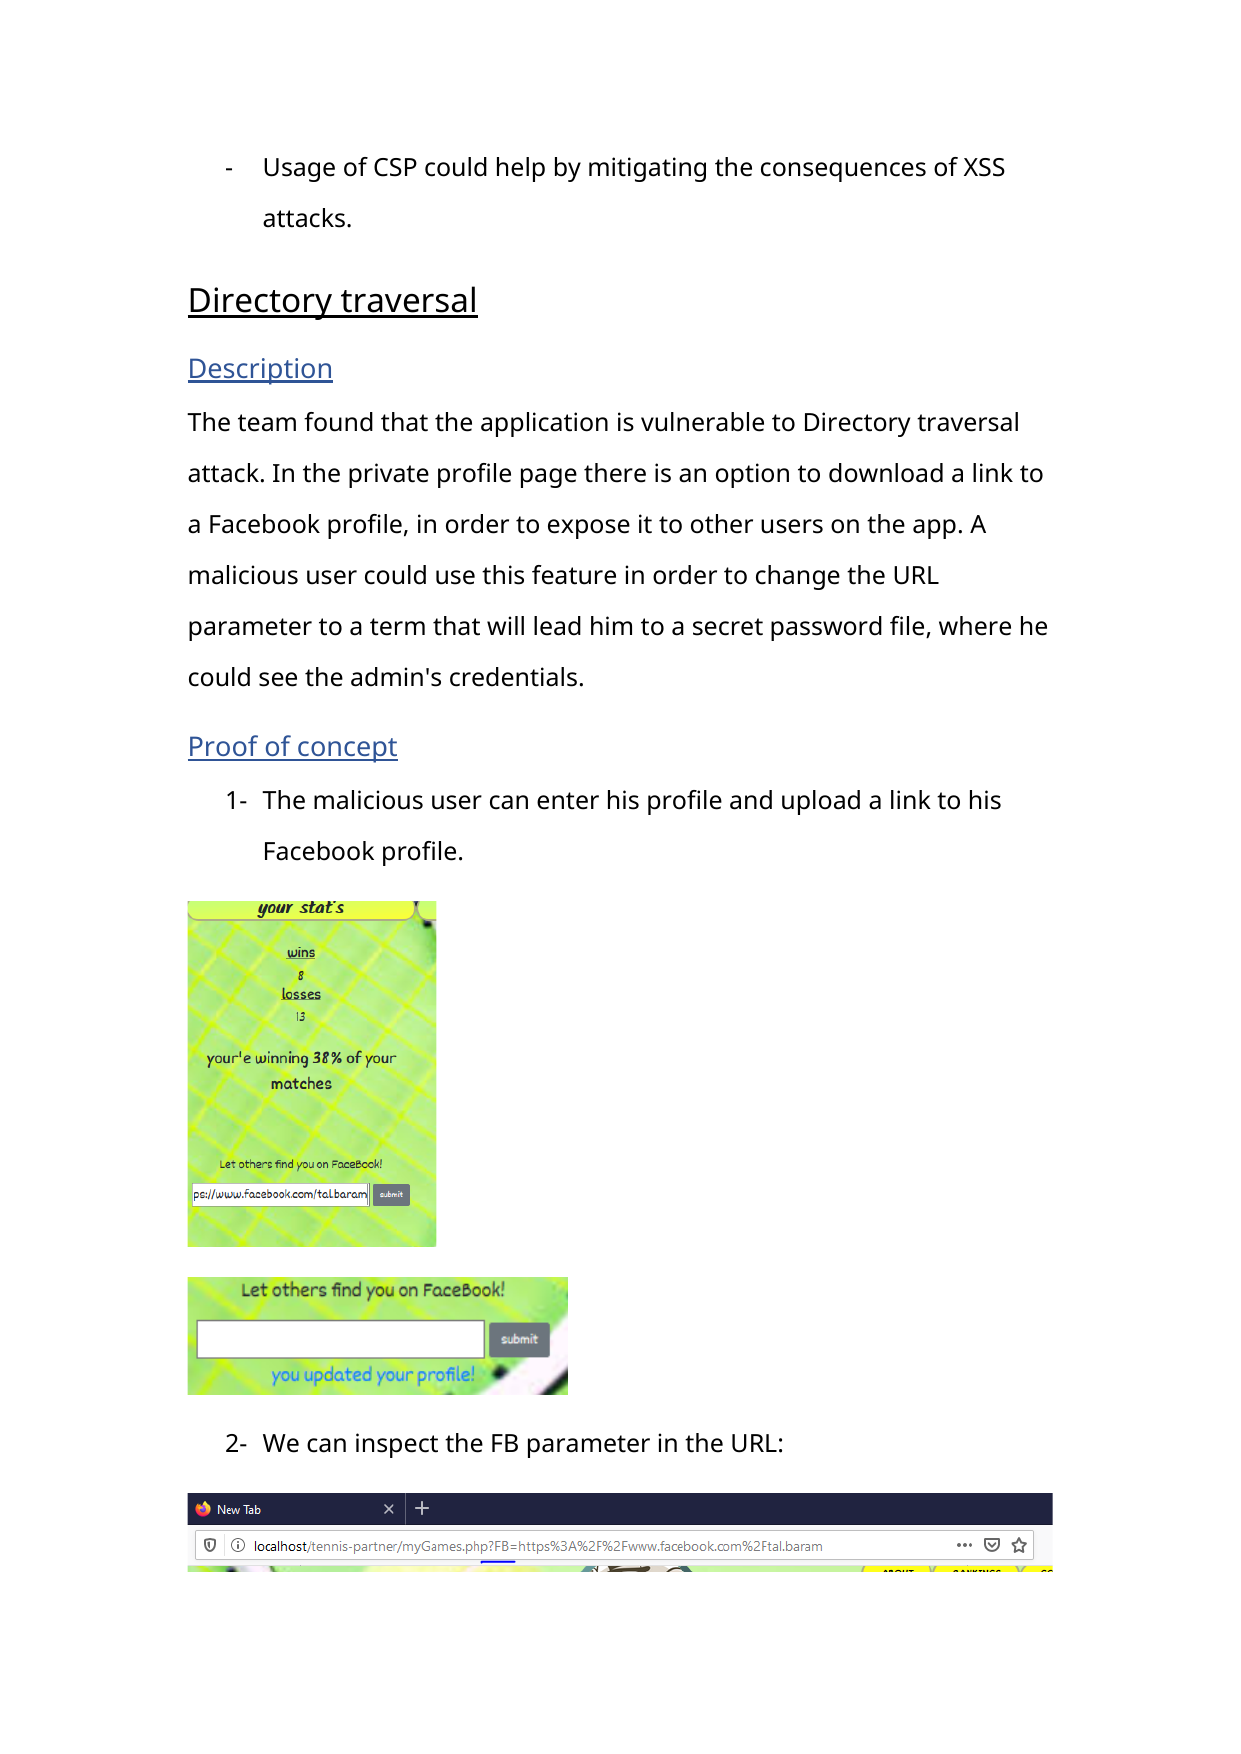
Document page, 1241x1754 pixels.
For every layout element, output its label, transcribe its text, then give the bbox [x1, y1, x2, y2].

text The team found that the application is vulnerable to Directory traversal attack. In the private profile page there is an option to download a link to a Facebook profile, in order to expose it to other users on the app. A malicious user could use this feature in order to change the URL parameter to a term that will lead him to a secret password file, where he could see the admin's credentials. [187, 405, 1053, 694]
list The malicious user can enter his profile and upload a link to his Facebook profile. [225, 783, 1053, 868]
picture [187, 901, 437, 1247]
subtitle Proof of concept [187, 728, 1053, 764]
list Usage of CSP could help by mitigating the consequences of XSS attacks. [225, 150, 1053, 235]
subtitle Directory traversal [187, 277, 1053, 322]
list We can inspect the FB parameter in the URL: [225, 1425, 1053, 1459]
subtitle Description [187, 349, 1053, 386]
picture [187, 1277, 568, 1395]
picture [187, 1493, 1053, 1572]
